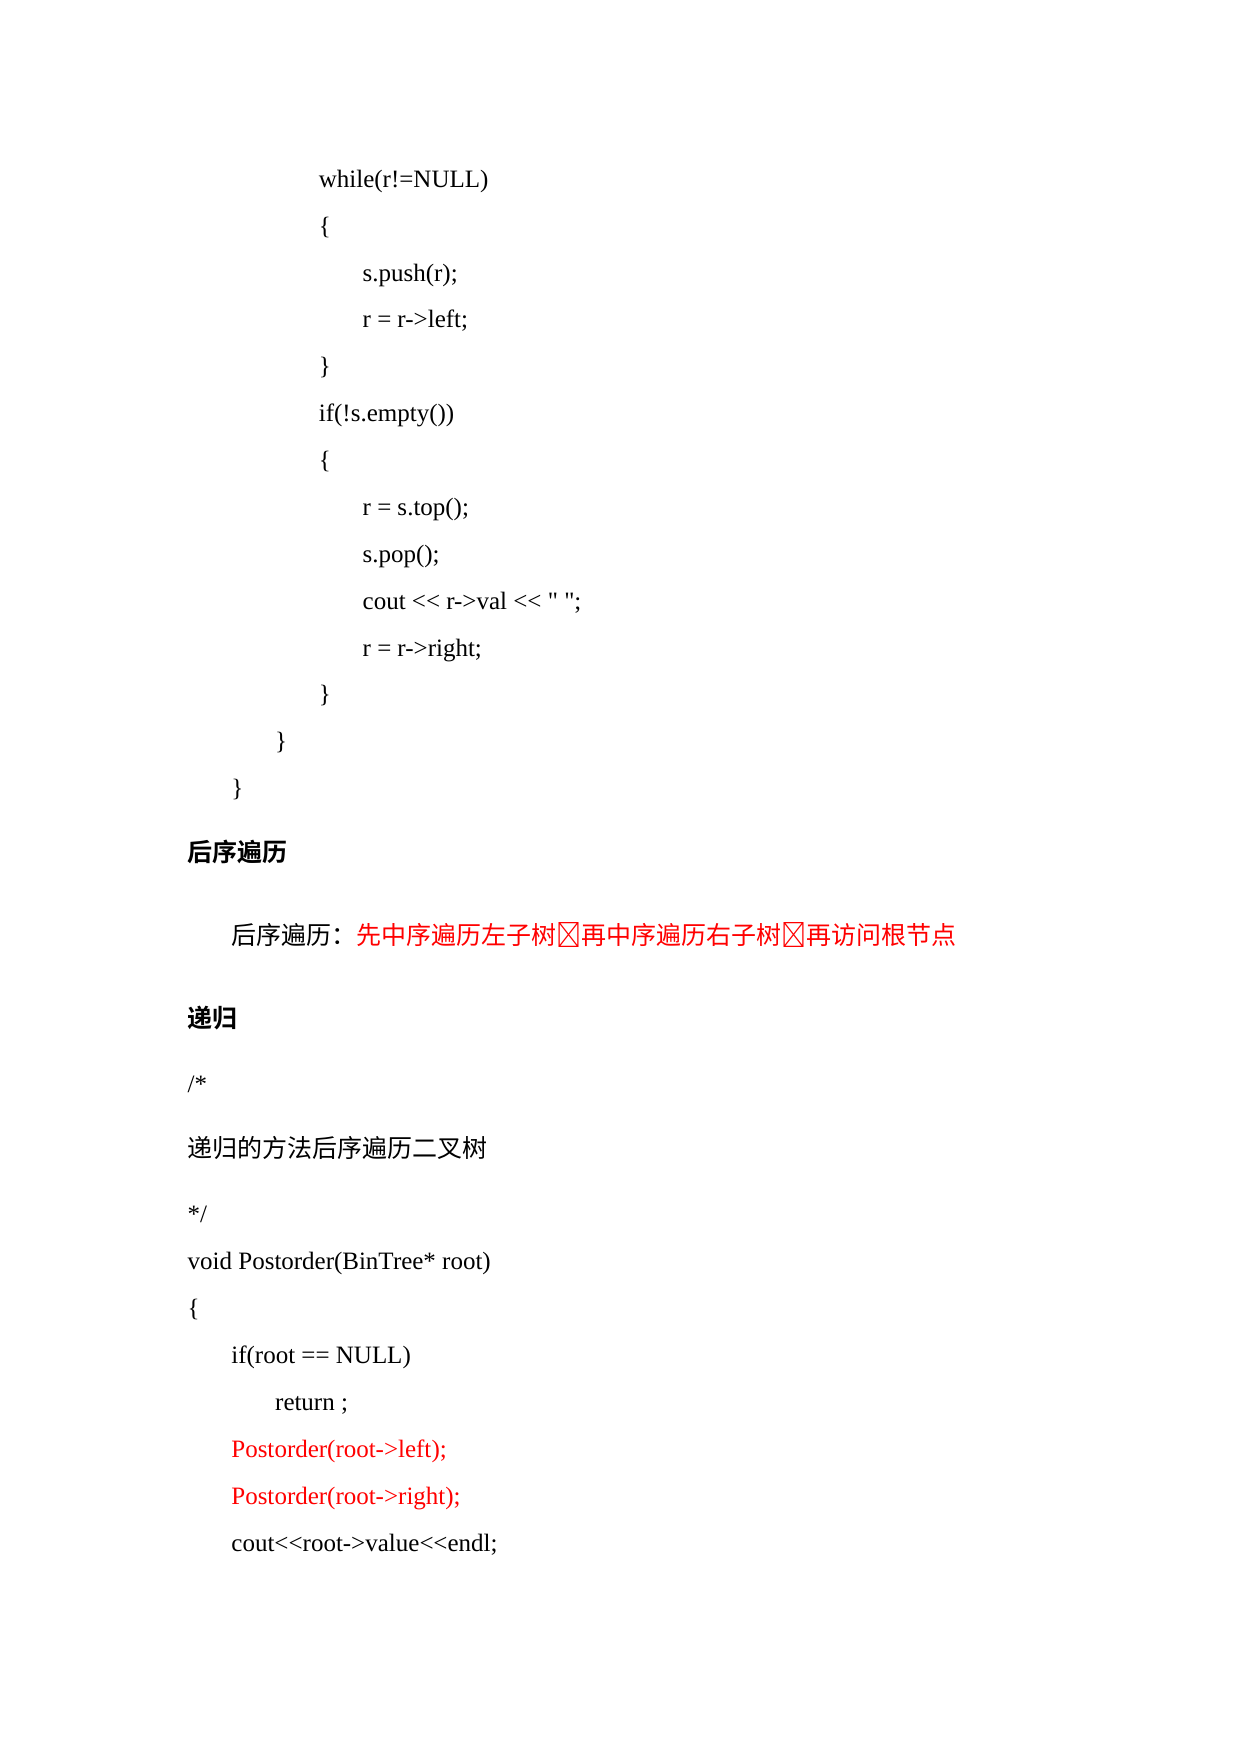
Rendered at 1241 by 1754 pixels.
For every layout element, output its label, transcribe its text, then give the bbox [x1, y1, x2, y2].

text if(!s.empty()) [231, 396, 1053, 429]
text if(root == NULL) [187, 1338, 1053, 1371]
text { [187, 1291, 1053, 1324]
text r = s.top(); [231, 490, 1053, 523]
text 后序遍历：先中序遍历左子树再中序遍历右子树再访问根节点 [187, 901, 1053, 966]
text void Postorder(BinTree* root) [187, 1244, 1053, 1277]
text s.push(r); [231, 256, 1053, 288]
text { [231, 209, 1053, 241]
text r = r->right; [231, 631, 1053, 663]
text r = r->left; [231, 303, 1053, 335]
text cout << r->val << " "; [231, 584, 1053, 616]
text cout<<root->value<<endl; [187, 1526, 1053, 1558]
text } [231, 678, 1053, 710]
text Postorder(root->left); [187, 1432, 1053, 1464]
subtitle 后序遍历 [187, 818, 1053, 883]
text 递归的方法后序遍历二叉树 [187, 1114, 1053, 1179]
text } [231, 771, 1053, 804]
text s.pop(); [319, 537, 1053, 569]
text } [231, 724, 1053, 757]
subtitle 递归 [187, 984, 1053, 1049]
text */ [187, 1198, 1053, 1230]
text } [231, 349, 1053, 382]
text return ; [187, 1385, 1053, 1418]
text /* [187, 1068, 1053, 1100]
text { [231, 443, 1053, 476]
text Postorder(root->right); [187, 1479, 1053, 1511]
text while(r!=NULL) [231, 162, 1053, 194]
